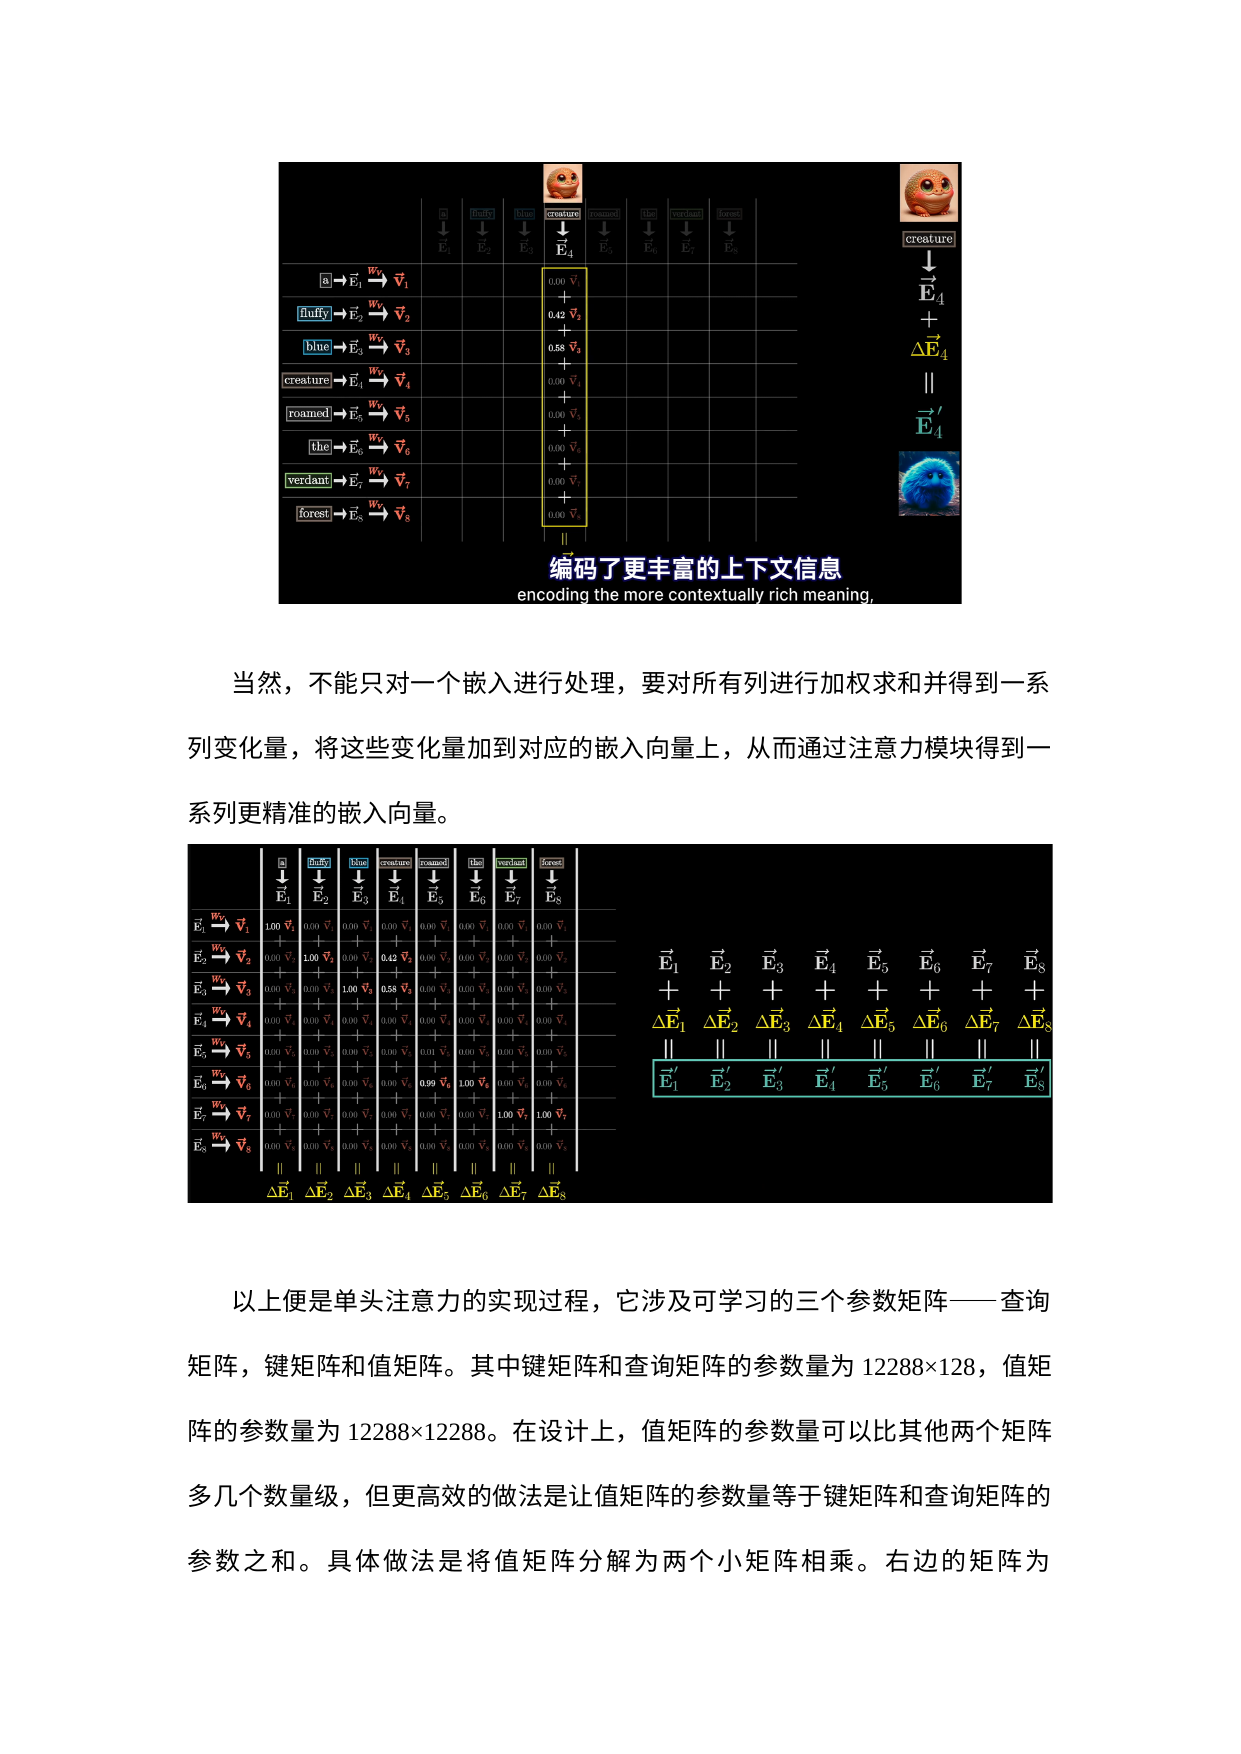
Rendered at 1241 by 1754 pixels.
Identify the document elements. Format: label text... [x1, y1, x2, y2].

picture [278, 162, 962, 604]
picture [187, 844, 1053, 1203]
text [187, 1267, 1053, 1592]
text 当然，不能只对一个嵌入进行处理，要对所有列进行加权求和并得到一系列变化量，将这些变化量加到对应的嵌入向量上，从而通过注意力模块得到一系列更精准的嵌入向量。 [187, 649, 1053, 844]
